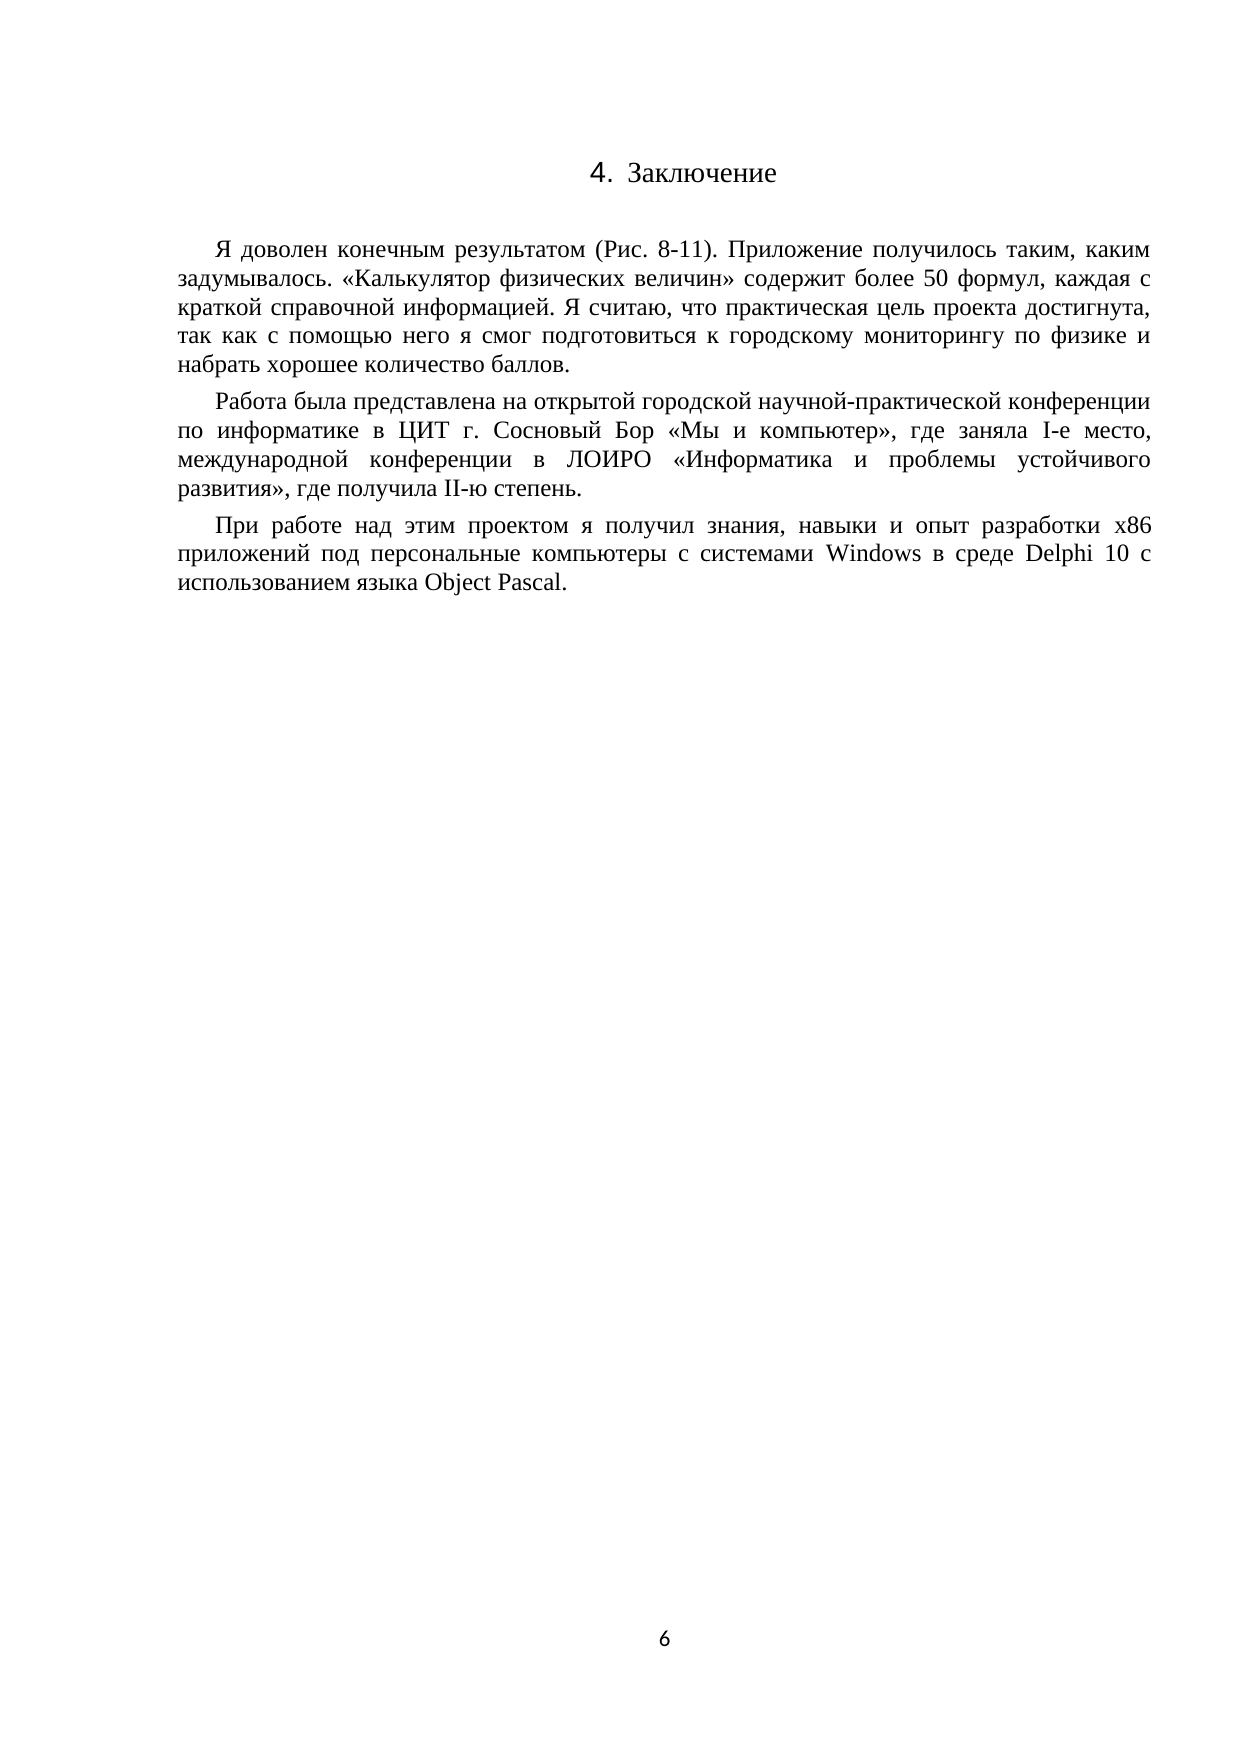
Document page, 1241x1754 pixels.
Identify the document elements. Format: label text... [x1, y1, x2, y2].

text Я доволен конечным результатом (Рис. 8-11). Приложение получилось таким, каким задумывалось. «Калькулятор физических величин» содержит более 50 формул, каждая с краткой справочной информацией. Я считаю, что практическая цель проекта достигнута, так как с помощью него я смог подготовиться к городскому мониторингу по физике и набрать хорошее количество баллов. [177, 234, 1152, 378]
text Работа была представлена на открытой городской научной-практической конференции по информатике в ЦИТ г. Сосновый Бор «Мы и компьютер», где заняла I-е место, международной конференции в ЛОИРО «Информатика и проблемы устойчивого развития», где получила II-ю степень. [177, 386, 1152, 501]
text При работе над этим проектом я получил знания, навыки и опыт разработки x86 приложений под персональные компьютеры с системами Windows в среде Delphi 10 с использованием языка Object Pascal. [177, 510, 1152, 596]
list Заключение [215, 155, 1152, 189]
